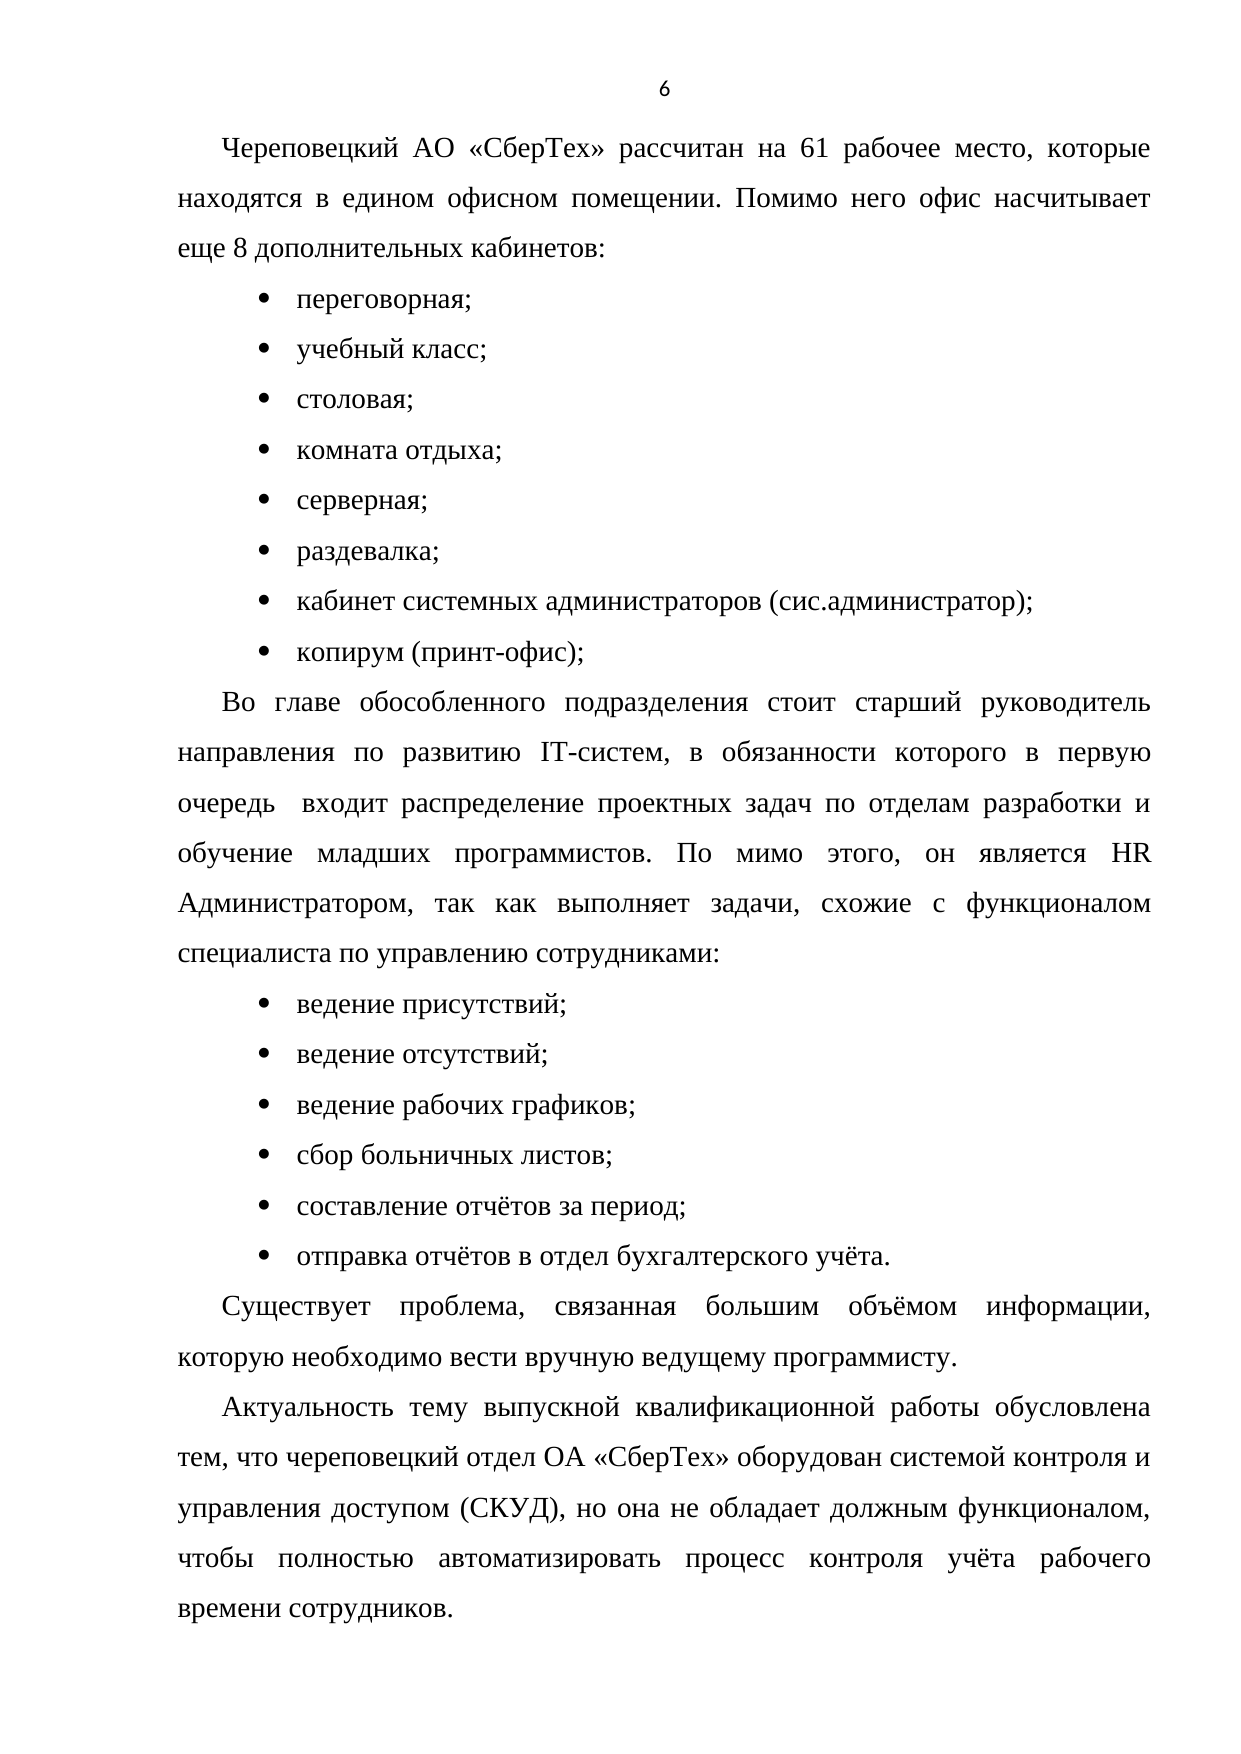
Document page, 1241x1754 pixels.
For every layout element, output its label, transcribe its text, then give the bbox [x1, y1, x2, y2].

list комната отдыха; [259, 432, 1152, 466]
list ведение присутствий; [259, 986, 1152, 1019]
list ведение рабочих графиков; [259, 1087, 1152, 1120]
list раздевалка; [259, 533, 1152, 566]
list учебный класс; [259, 331, 1152, 365]
text Череповецкий АО «СберТех» рассчитан на 61 рабочее место, которые находятся в едином офисном помещении. Помимо него офис насчитывает еще 8 дополнительных кабинетов: [177, 130, 1152, 264]
list серверная; [259, 482, 1152, 516]
list столовая; [259, 382, 1152, 415]
list кабинет системных администраторов (сис.администратор); [259, 583, 1152, 617]
list сбор больничных листов; [259, 1137, 1152, 1171]
list ведение отсутствий; [259, 1036, 1152, 1070]
text Во главе обособленного подразделения стоит старший руководитель направления по развитию IT-систем, в обязанности которого в первую очередь входит распределение проектных задач по отделам разработки и обучение младших программистов. По мимо этого, он является HR Администратором, так как выполняет задачи, схожие с функционалом специалиста по управлению сотрудниками: [177, 684, 1152, 969]
list копирум (принт-офис); [259, 634, 1152, 667]
list отправка отчётов в отдел бухгалтерского учёта. [259, 1238, 1152, 1272]
list переговорная; [259, 281, 1152, 314]
list составление отчётов за период; [259, 1188, 1152, 1221]
text Существует проблема, связанная большим объёмом информации, которую необходимо вести вручную ведущему программисту. [177, 1288, 1152, 1372]
text Актуальность тему выпускной квалификационной работы обусловлена тем, что череповецкий отдел ОА «СберТех» оборудован системой контроля и управления доступом (СКУД), но она не обладает должным функционалом, чтобы полностью автоматизировать процесс контроля учёта рабочего времени сотрудников. [177, 1389, 1152, 1624]
